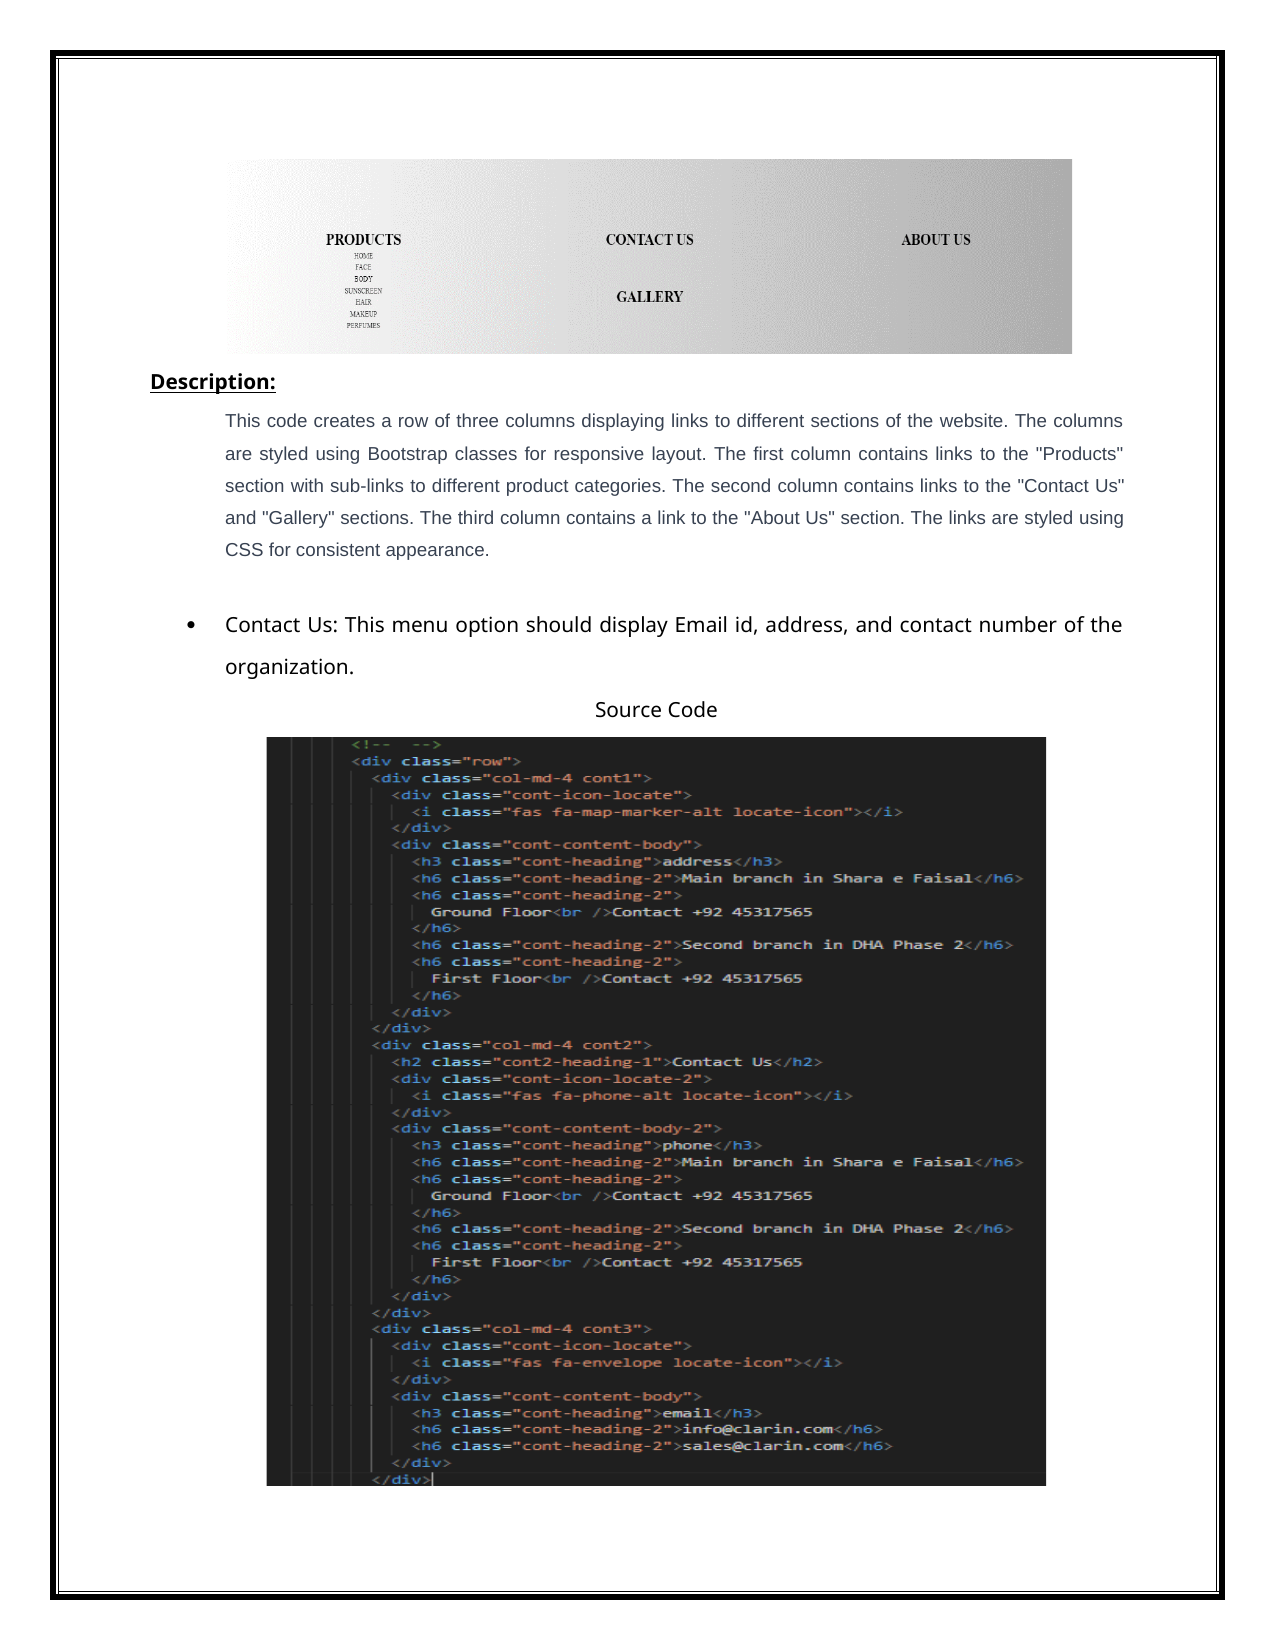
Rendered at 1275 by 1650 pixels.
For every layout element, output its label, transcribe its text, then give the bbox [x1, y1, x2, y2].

text Description: [150, 367, 1125, 396]
picture [266, 737, 1047, 1486]
text Source Code [187, 695, 1125, 723]
picture [225, 159, 1073, 354]
text This code creates a row of three columns displaying links to different sections of the website. The columns are styled using Bootstrap classes for responsive layout. The first column contains links to the "Products" section with sub-links to different product categories. The second column contains links to the "Contact Us" and "Gallery" sections. The third column contains a link to the "About Us" section. The links are styled using CSS for consistent appearance. [225, 410, 1125, 561]
list Contact Us: This menu option should display Email id, address, and contact number of the organization. [187, 610, 1125, 681]
